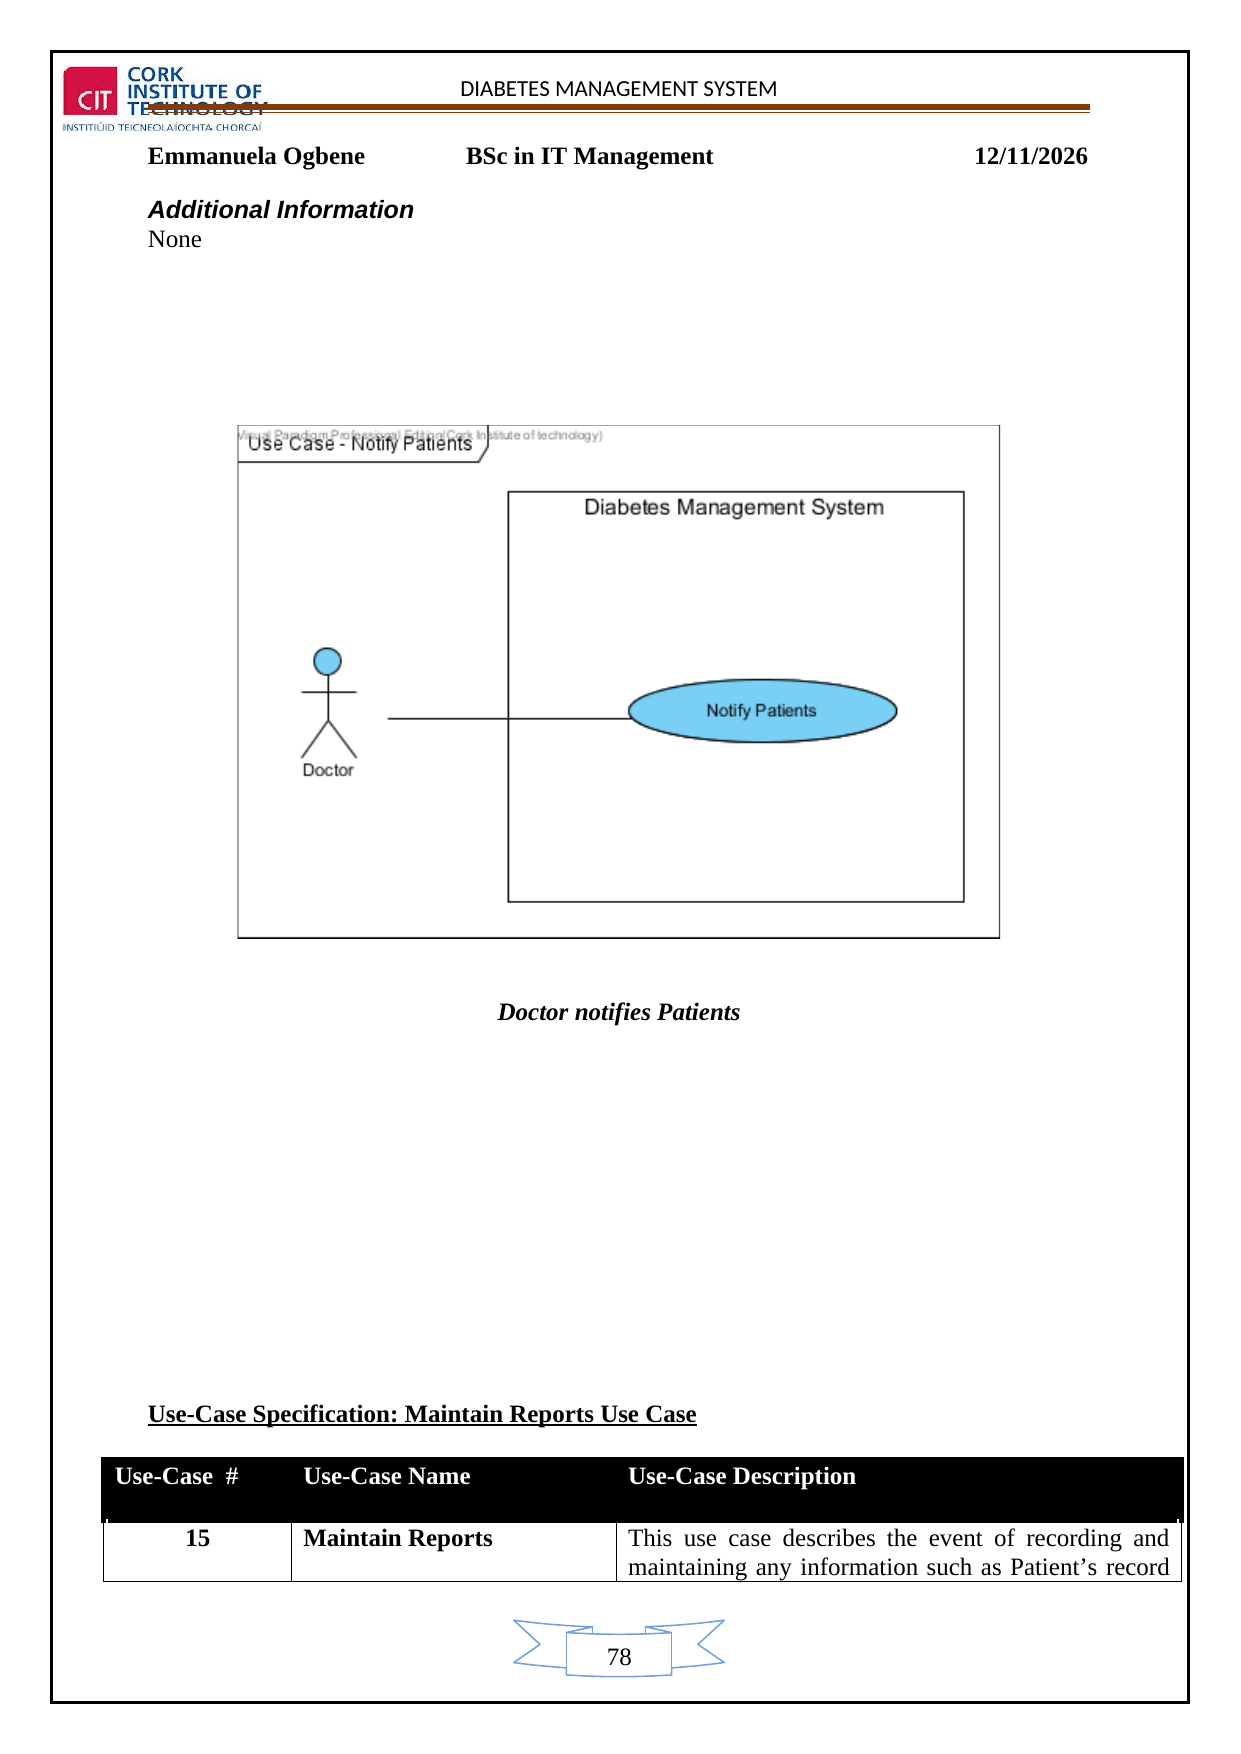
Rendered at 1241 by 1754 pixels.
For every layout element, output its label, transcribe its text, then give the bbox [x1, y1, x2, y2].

picture [237, 425, 1001, 939]
text Use-Case Specification: Maintain Reports Use Case [148, 1399, 1090, 1428]
table_header Use-Case Name [294, 1461, 614, 1519]
picture [53, 53, 279, 146]
table_cell Maintain Reports [292, 1523, 616, 1581]
text None [148, 224, 1090, 252]
table_header Use-Case # [106, 1461, 290, 1519]
table_cell 15 [104, 1519, 291, 1581]
text Doctor notifies Patients [148, 997, 1090, 1025]
text Additional Information [148, 195, 1090, 224]
table_header Use-Case Description [619, 1461, 1179, 1519]
